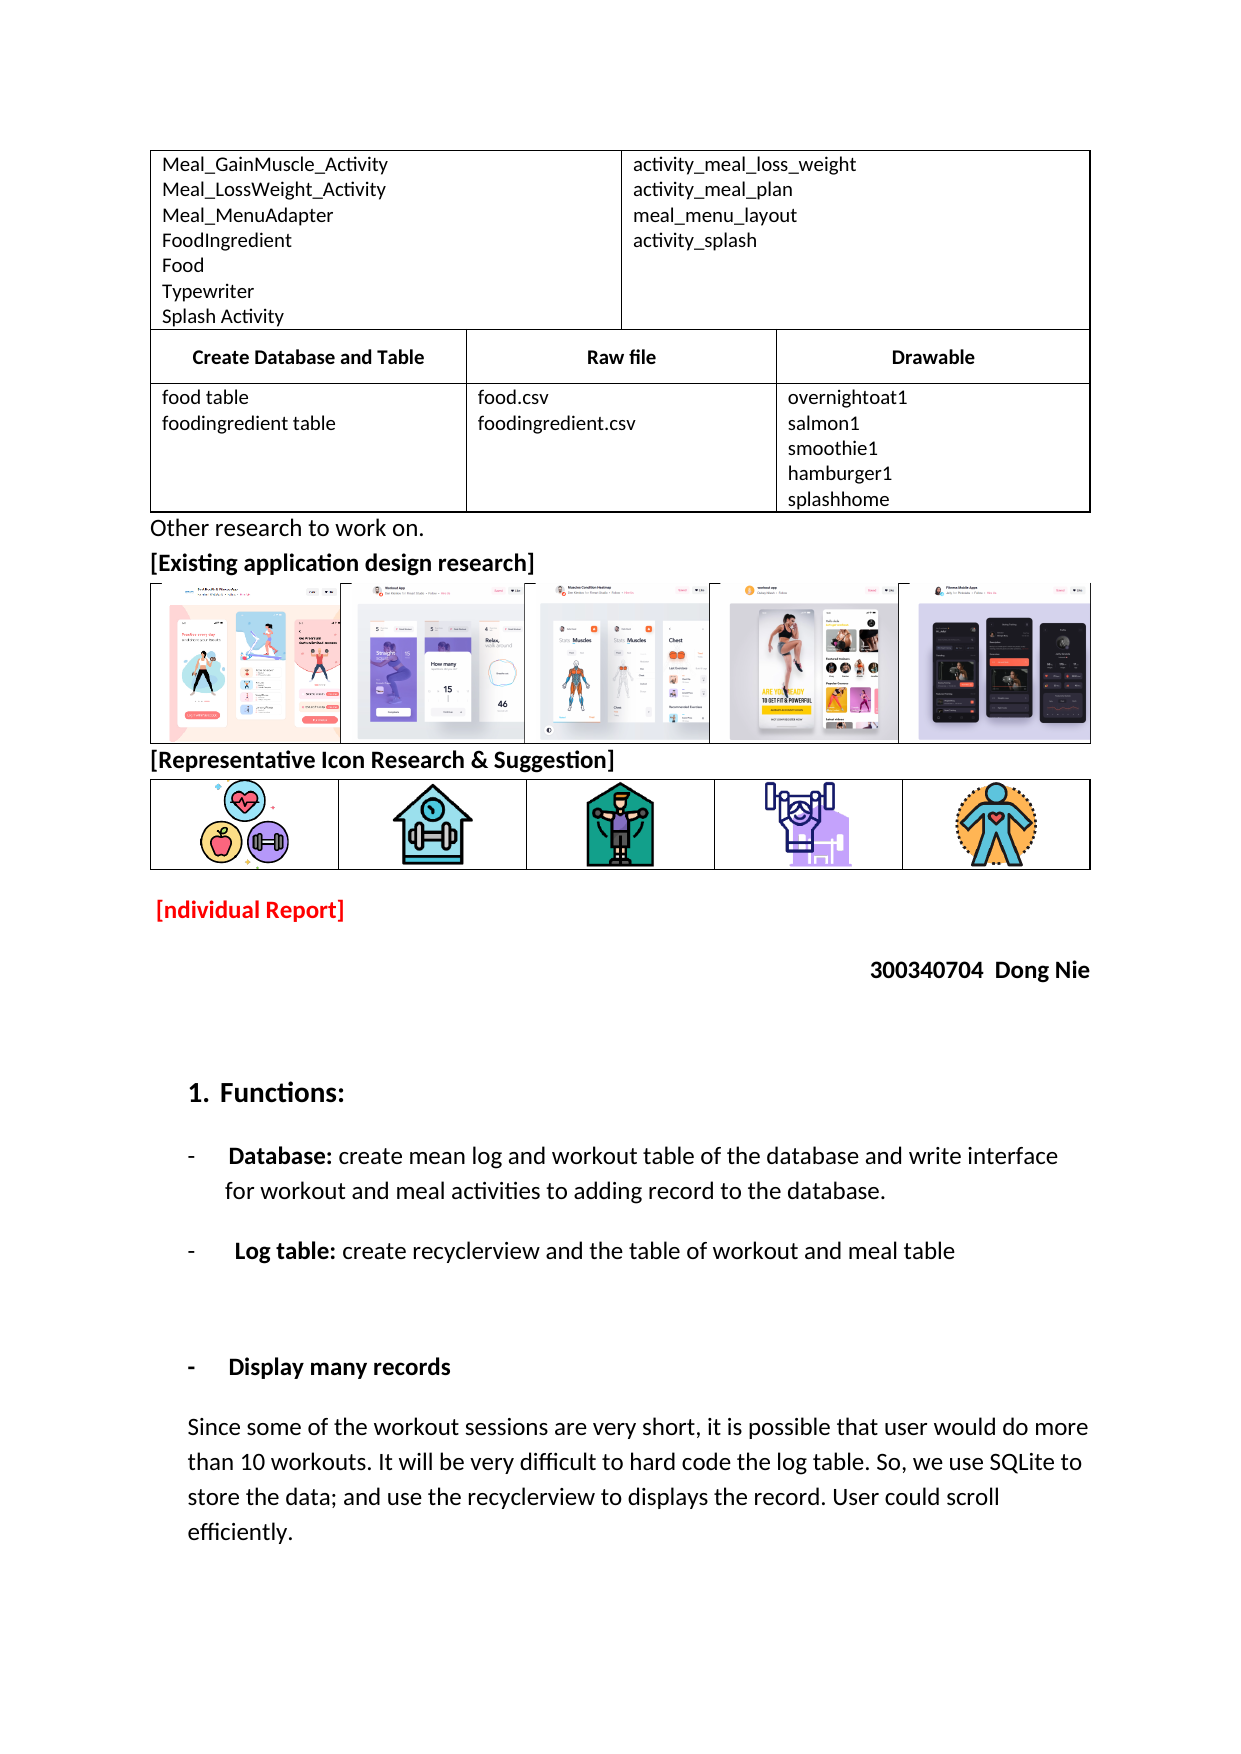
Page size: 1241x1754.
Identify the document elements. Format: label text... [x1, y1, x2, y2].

picture [388, 780, 477, 869]
text Other research to work on. [150, 513, 1090, 543]
table_cell Create Database and Table [151, 330, 466, 383]
table_header [341, 584, 351, 743]
table_header [665, 780, 714, 868]
table_cell overnightoat1 salmon1 smoothie1 hamburger1 splashhome [777, 384, 1089, 511]
table_header [525, 584, 535, 743]
table_header [151, 584, 161, 743]
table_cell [151, 151, 621, 329]
text [Representative Icon Research & Suggestion] [150, 744, 1090, 774]
picture [909, 583, 1091, 743]
text [ndividual Report] [150, 894, 1090, 925]
table_header [899, 584, 909, 743]
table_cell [622, 151, 1089, 329]
text [Existing application design research] [150, 547, 1090, 578]
table_header [903, 780, 951, 868]
text Since some of the workout sessions are very short, it is possible that user would do more than 10 workouts. It will be very difficult to hard code the log table. So, we use SQLite to store the data; and use the recyclerview to displays the record. User could scroll efficiently. [187, 1411, 1090, 1546]
table_header [477, 780, 526, 868]
picture [576, 780, 665, 869]
picture [720, 583, 899, 743]
text 300340704 Dong Nie [150, 954, 1090, 985]
text - Database: create mean log and workout table of the database and write interface for workout and meal activities to adding record to the database. [187, 1141, 1090, 1206]
table_header [339, 780, 388, 868]
table_cell food.csv foodingredient.csv [467, 384, 776, 511]
table_header [715, 780, 763, 868]
text - Log table: create recyclerview and the table of workout and meal table [187, 1236, 1090, 1266]
text 1. Functions: [187, 1074, 1090, 1110]
table_cell Drawable [777, 330, 1089, 383]
picture [951, 780, 1041, 869]
picture [161, 583, 341, 743]
table_header [710, 584, 720, 743]
table_header [151, 780, 200, 868]
table_header [853, 780, 902, 868]
table_header [289, 780, 338, 868]
table_cell Raw file [467, 330, 776, 383]
table_header [527, 780, 576, 868]
table_header [1041, 780, 1089, 868]
picture [351, 583, 525, 743]
table_cell food table foodingredient table [151, 384, 466, 511]
picture [200, 780, 289, 869]
text - Display many records [187, 1351, 1090, 1381]
picture [763, 780, 853, 869]
picture [535, 583, 710, 743]
